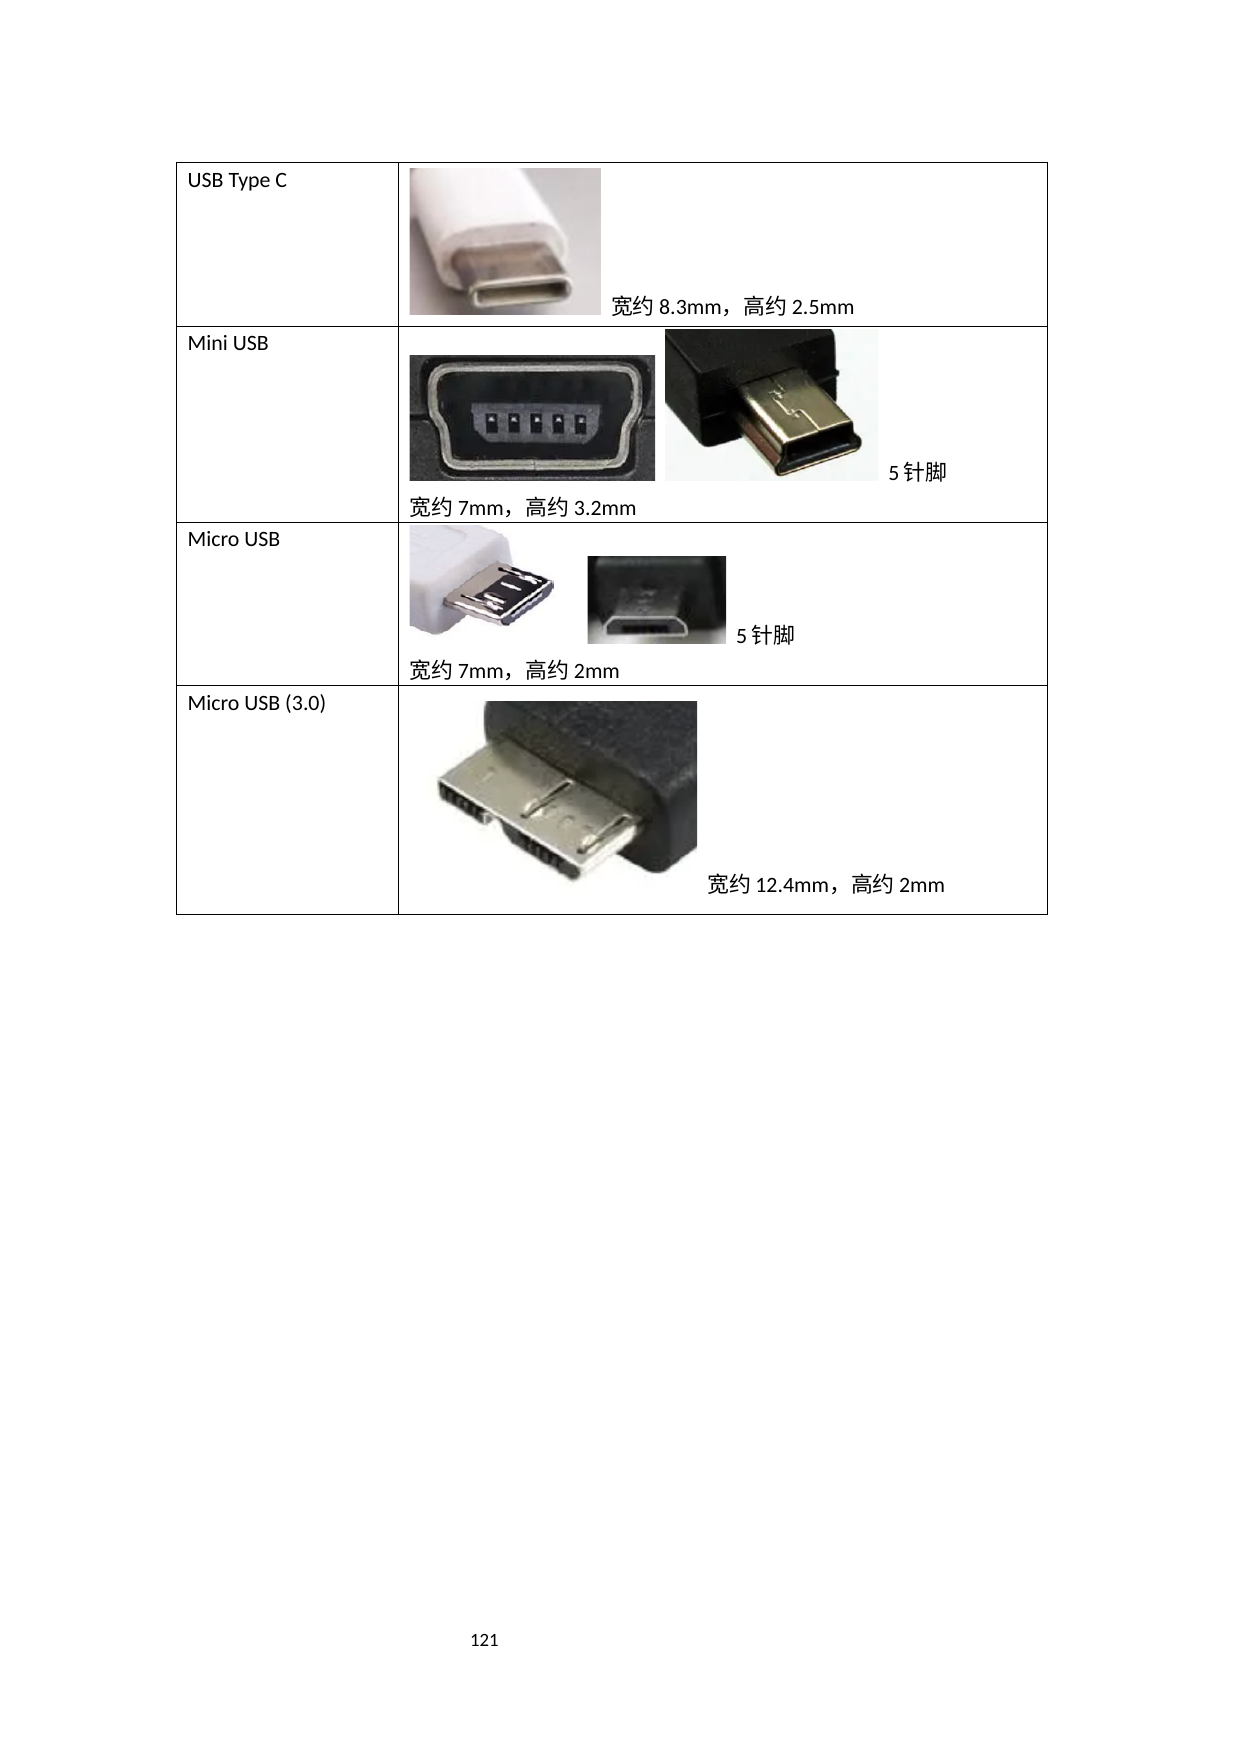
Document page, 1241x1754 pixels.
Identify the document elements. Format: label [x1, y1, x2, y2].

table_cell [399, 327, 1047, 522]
picture [409, 525, 578, 644]
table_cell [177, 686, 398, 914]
picture [409, 168, 601, 315]
picture [665, 329, 879, 481]
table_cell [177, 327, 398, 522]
picture [587, 556, 727, 644]
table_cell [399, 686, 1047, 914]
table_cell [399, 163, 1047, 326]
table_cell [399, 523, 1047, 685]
picture [409, 701, 698, 893]
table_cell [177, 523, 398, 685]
picture [409, 355, 656, 481]
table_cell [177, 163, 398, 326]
